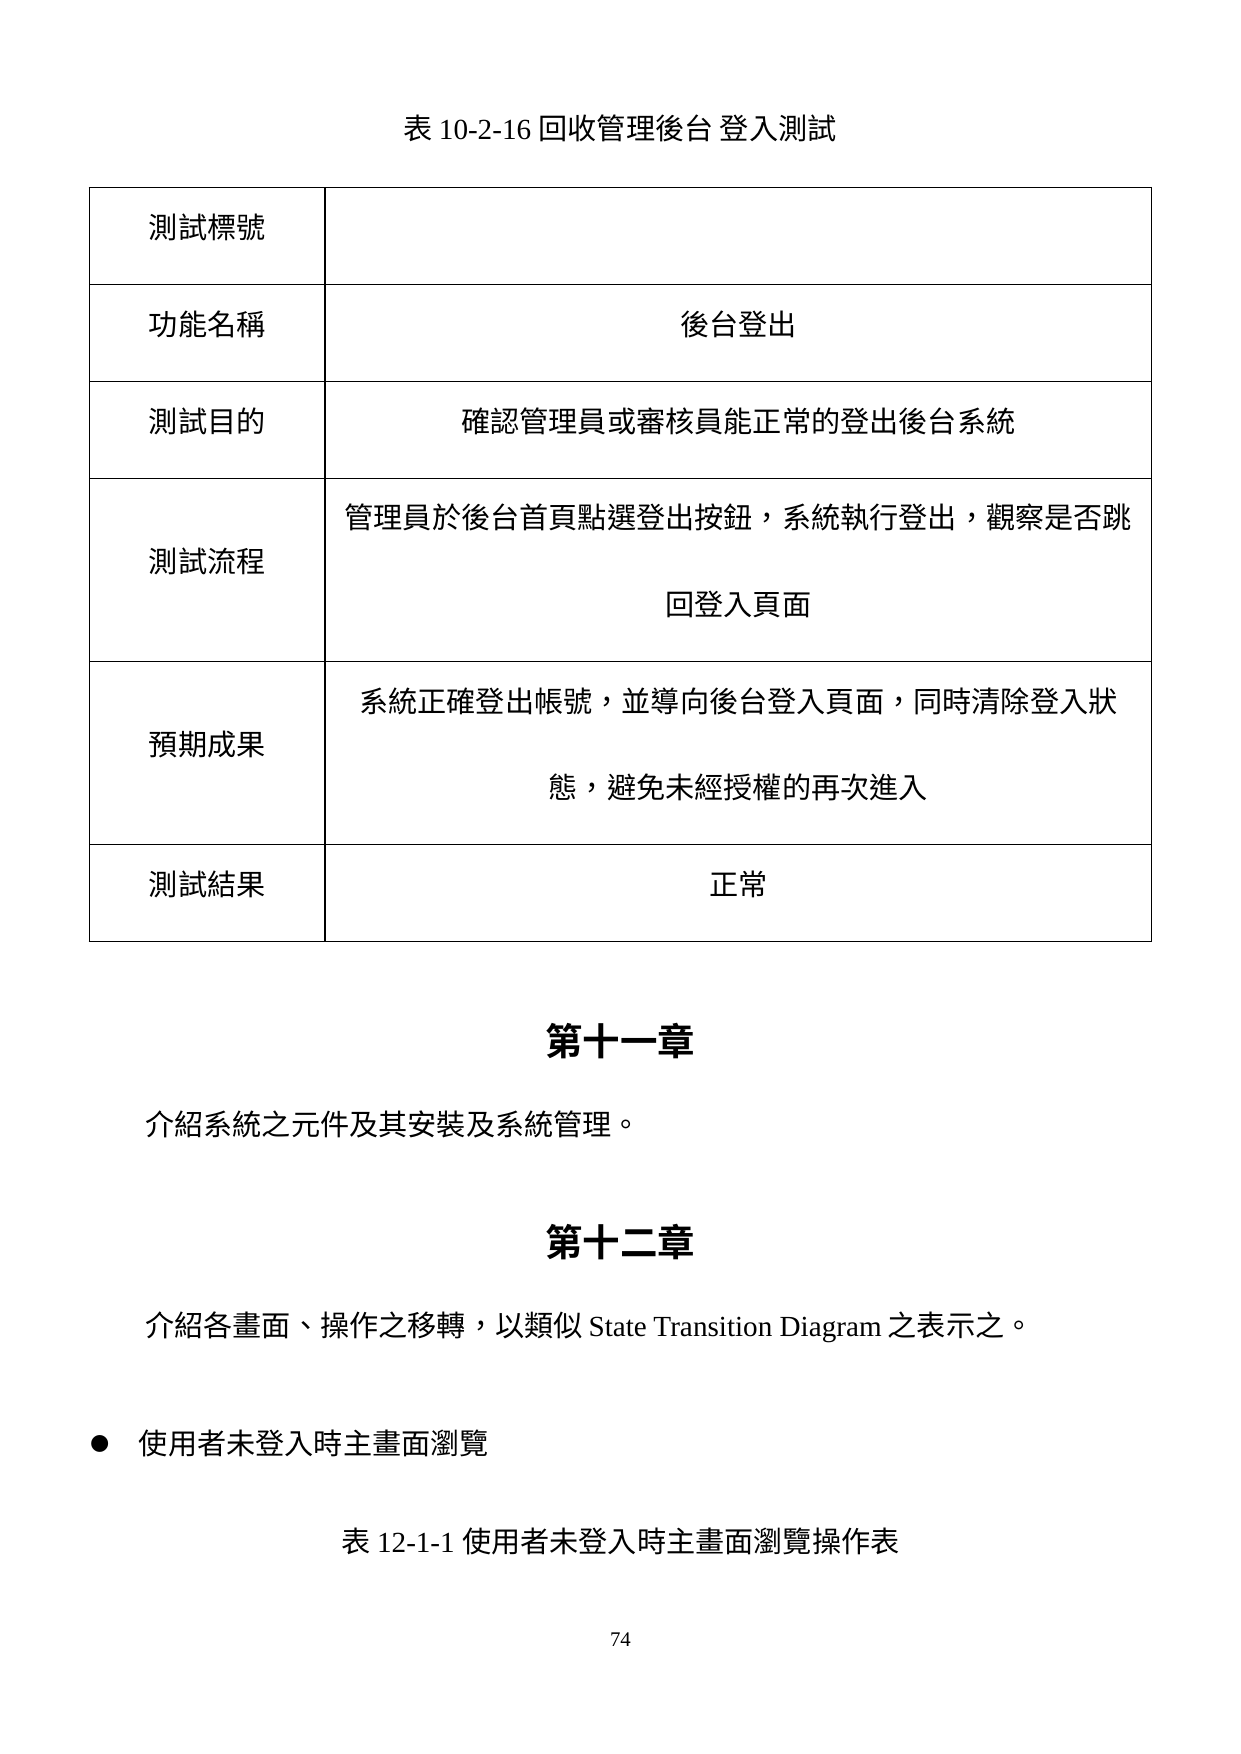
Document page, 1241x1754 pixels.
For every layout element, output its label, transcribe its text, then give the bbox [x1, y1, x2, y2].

list 使用者未登入時主畫面瀏覽 [89, 1404, 1152, 1479]
table_cell 管理員於後台首頁點選登出按鈕，系統執行登出，觀察是否跳回登入頁面 [326, 479, 1151, 661]
table_cell 系統正確登出帳號，並導向後台登入頁面，同時清除登入狀態，避免未經授權的再次進入 [326, 662, 1151, 844]
table_cell 測試流程 [90, 479, 324, 661]
table_cell 測試目的 [90, 382, 324, 478]
text 表 12-1-1 使用者未登入時主畫面瀏覽操作表 [89, 1502, 1152, 1577]
table_cell 後台登出 [326, 285, 1151, 381]
text 第十二章 [89, 1203, 1152, 1278]
table_header [326, 188, 1151, 284]
table_cell 確認管理員或審核員能正常的登出後台系統 [326, 382, 1151, 478]
table_cell 測試結果 [90, 845, 324, 941]
table_cell 預期成果 [90, 662, 324, 844]
text 介紹系統之元件及其安裝及系統管理。 [145, 1101, 1152, 1143]
table_header 測試標號 [90, 188, 324, 284]
text 第十一章 [89, 1001, 1152, 1076]
table_cell 正常 [326, 845, 1151, 941]
table_cell 功能名稱 [90, 285, 324, 381]
text 表10-2-16 回收管理後台 登入測試 [89, 89, 1152, 164]
text 介紹各畫面、操作之移轉，以類似State Transition Diagram之表示之。 [145, 1302, 1152, 1345]
